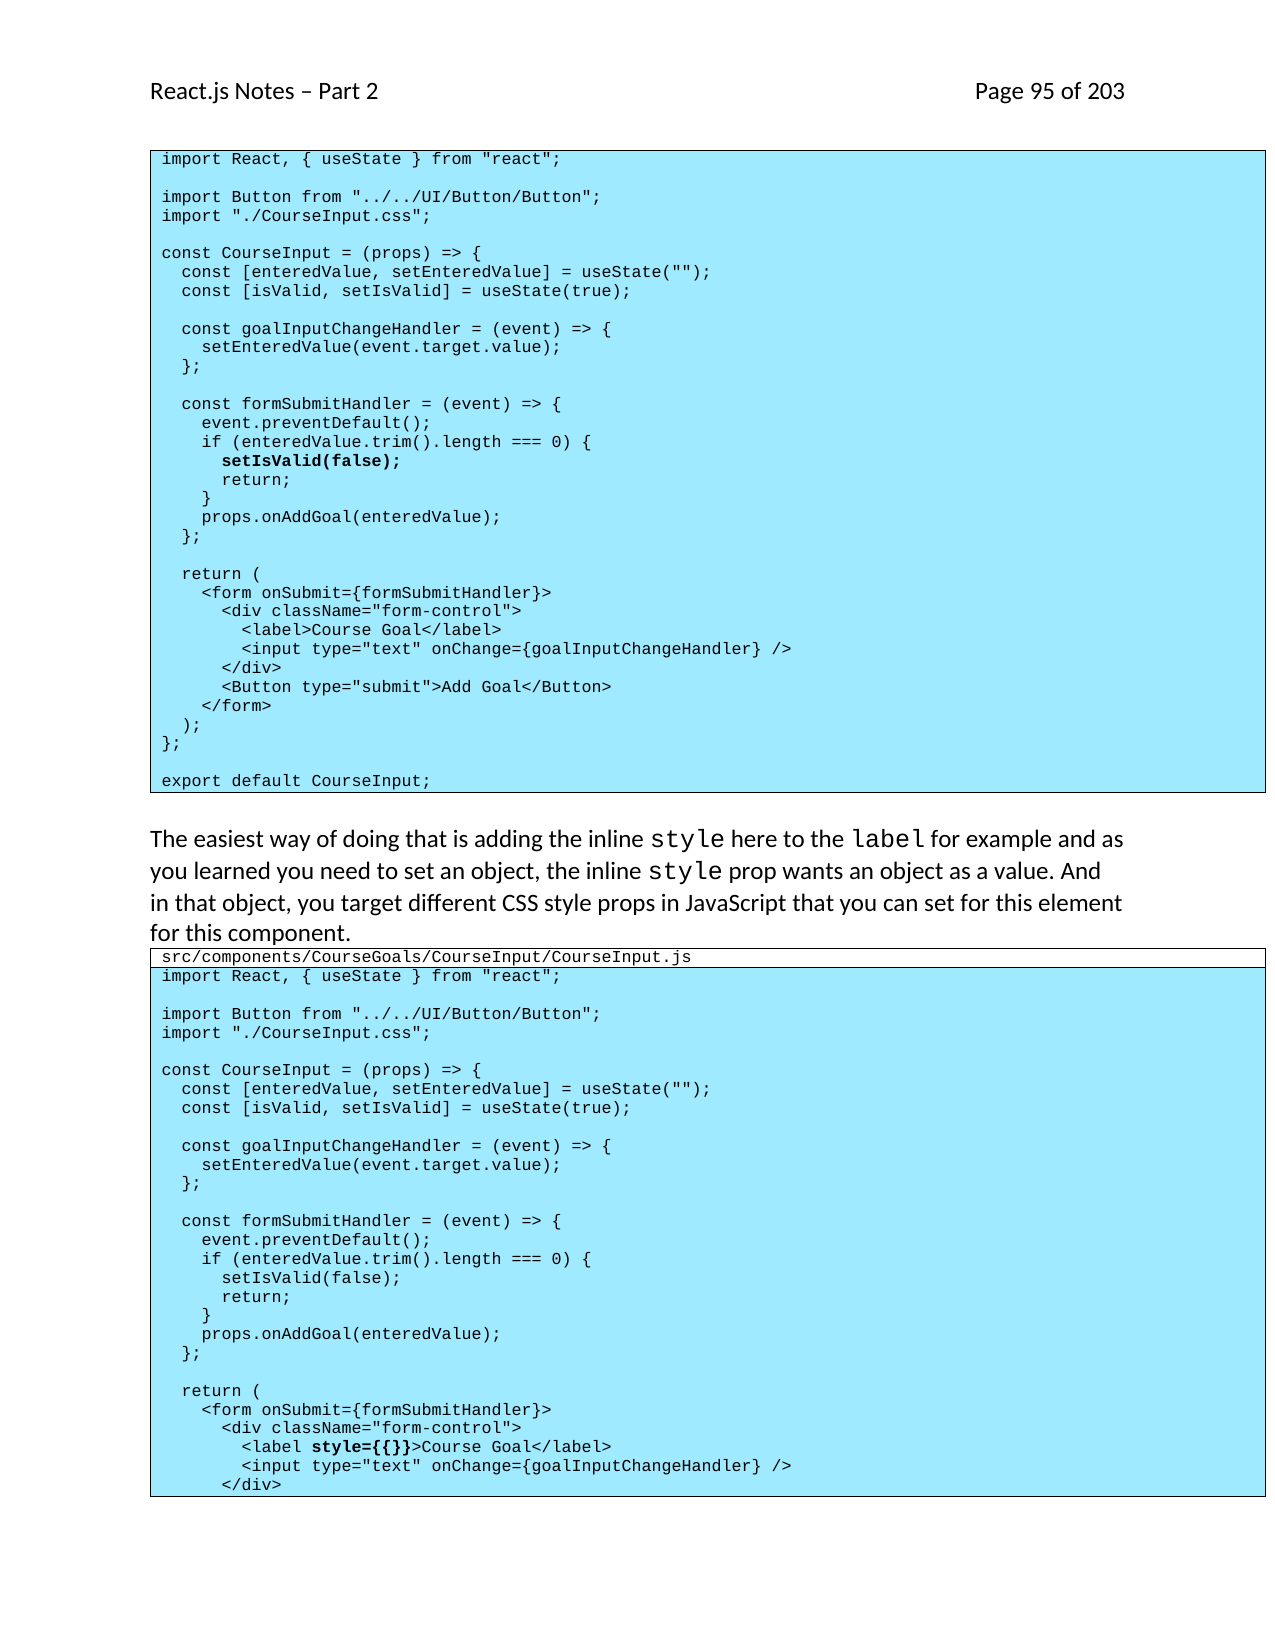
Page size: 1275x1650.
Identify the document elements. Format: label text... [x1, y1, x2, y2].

text The easiest way of doing that is adding the inline style here to the label for example and as you learned you need to set an object, the inline style prop wants an object as a value. And in that object, you target different CSS style props in JavaScript that you can set for this element for this component. [150, 823, 1125, 948]
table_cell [151, 968, 1265, 1496]
table_header src/components/CourseGoals/CourseInput/CourseInput.js [151, 949, 1265, 967]
table_cell import React, { useState } from "react"; import Button from "../../UI/Button/Button"; import "./CourseInput.css"; const CourseInput = (props) => { const [enteredValue, setEnteredValue] = useState(""); const [isValid, setIsValid] = useState(true); const goalInputChangeHandler = (event) => { setEnteredValue(event.target.value); }; const formSubmitHandler = (event) => { event.preventDefault(); if (enteredValue.trim().length === 0) { setIsValid(false); return; } props.onAddGoal(enteredValue); }; return ( <form onSubmit={formSubmitHandler}> <div className="form-control"> <label>Course Goal</label> <input type="text" onChange={goalInputChangeHandler} /> </div> <Button type="submit">Add Goal</Button> </form> ); }; export default CourseInput; [151, 151, 1265, 792]
